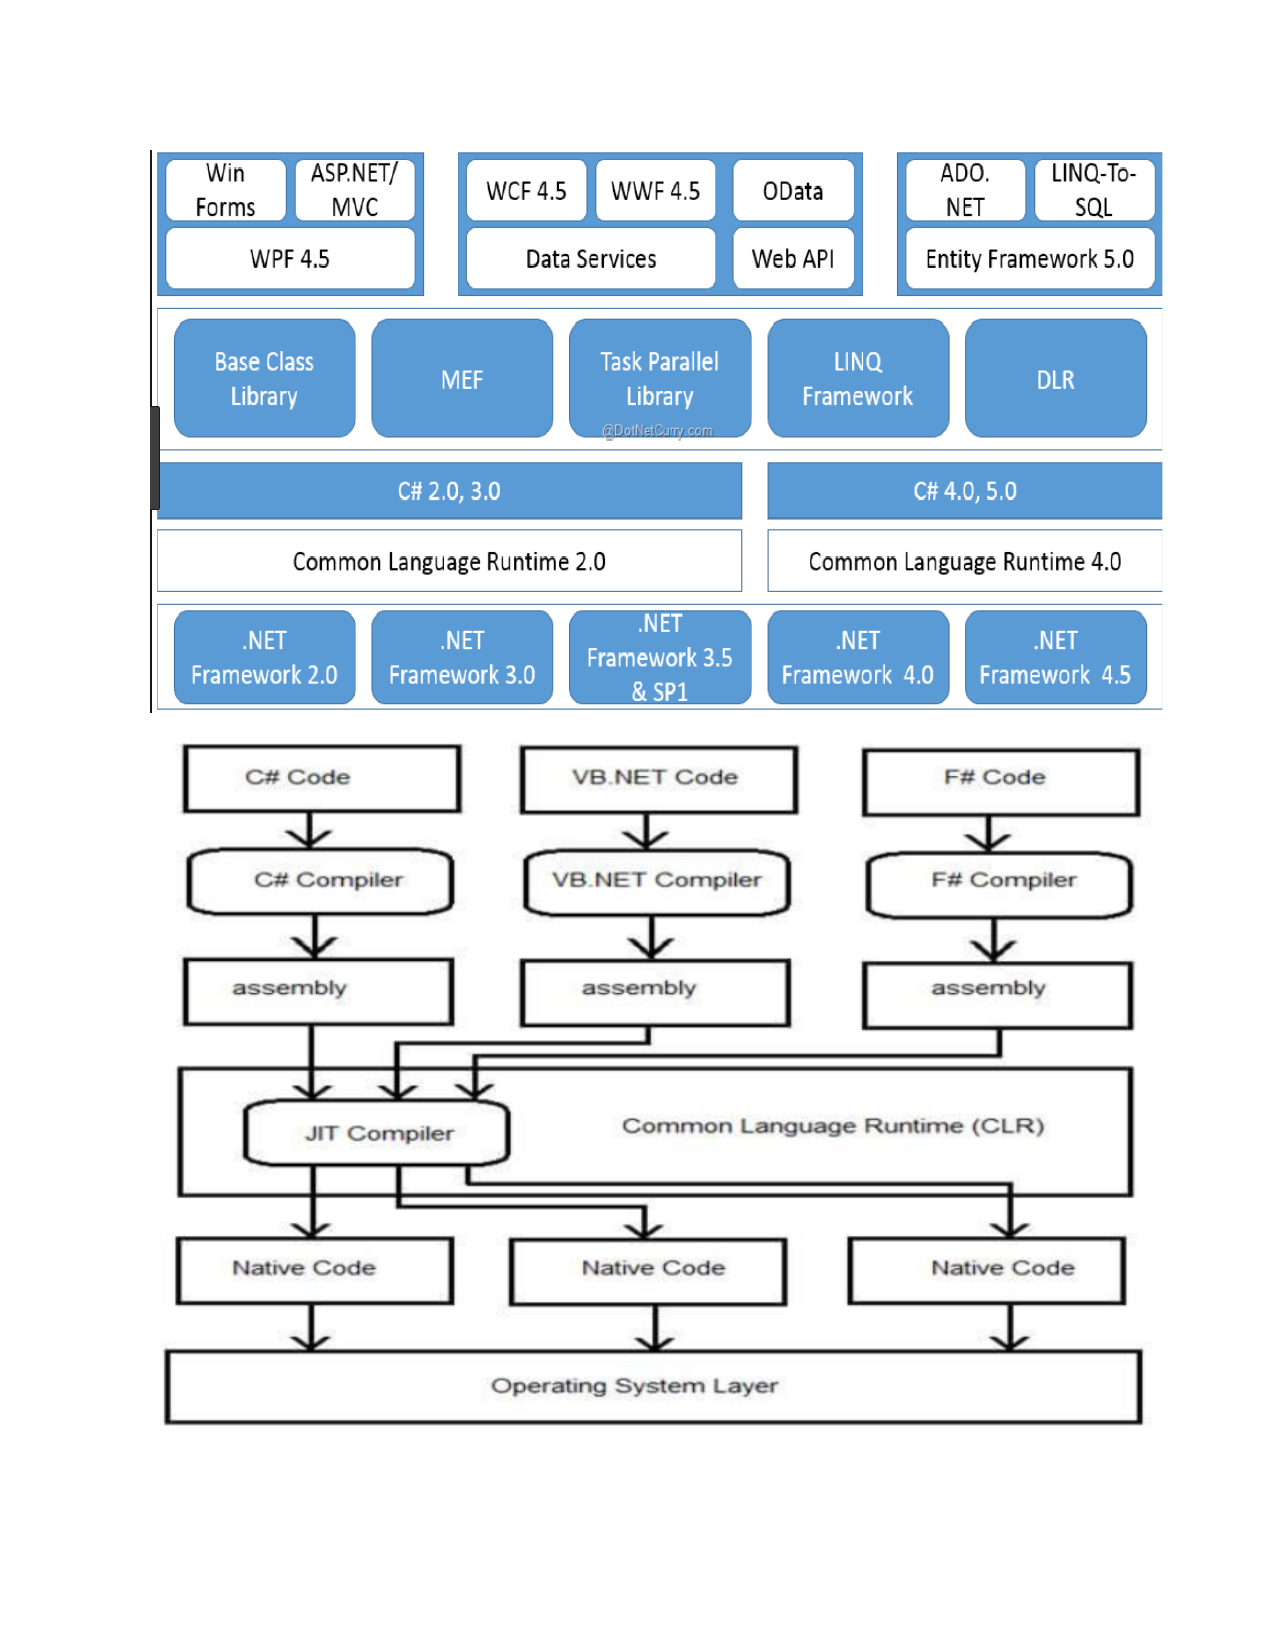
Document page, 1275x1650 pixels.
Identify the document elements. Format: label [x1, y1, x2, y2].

picture [150, 731, 1175, 1444]
picture [150, 150, 1163, 713]
